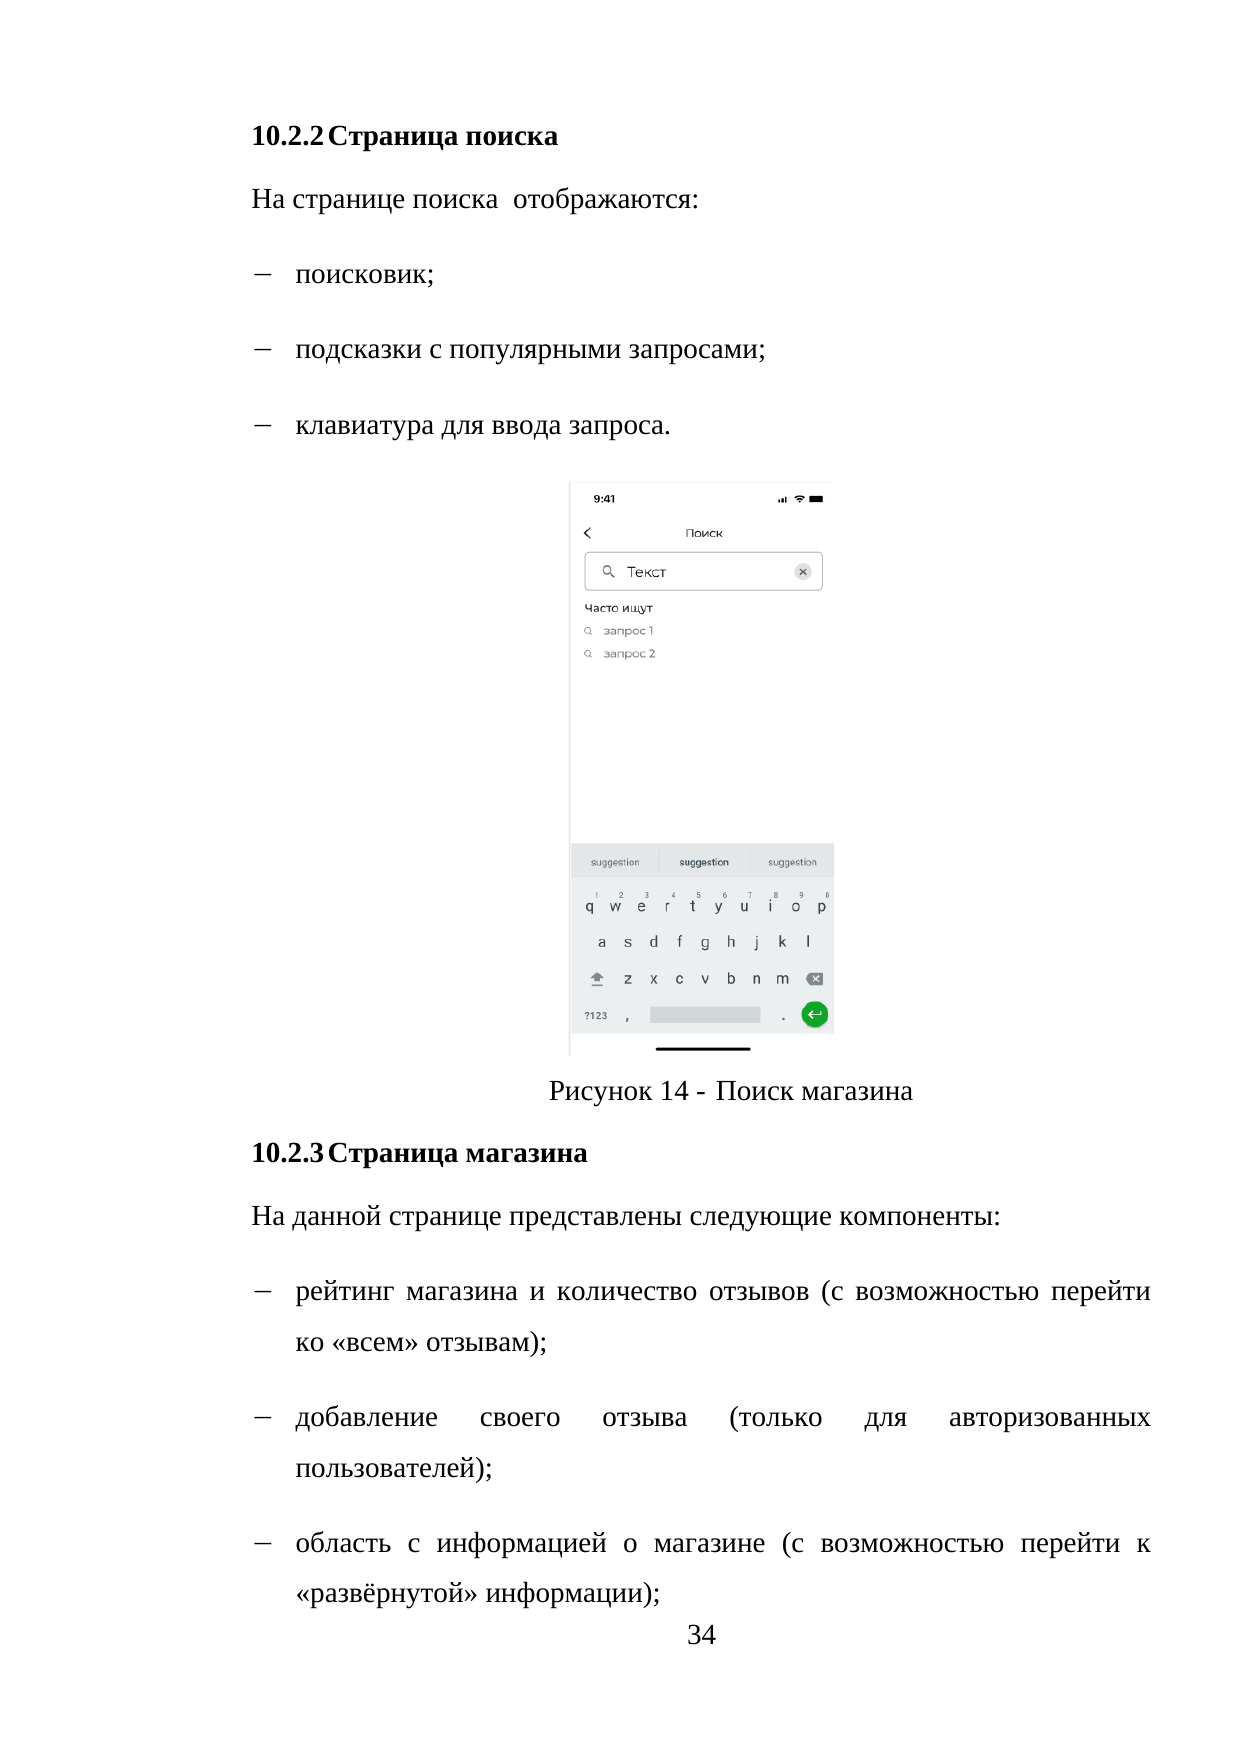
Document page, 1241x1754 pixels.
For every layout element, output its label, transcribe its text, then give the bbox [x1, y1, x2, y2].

text На странице поиска отображаются: [177, 181, 1152, 214]
text поисковик; [251, 256, 1152, 290]
text Страница поиска [251, 118, 1152, 152]
text клавиатура для ввода запроса. [251, 407, 1152, 441]
text Страница магазина [251, 1135, 1152, 1169]
text Поиск магазина [310, 1073, 1152, 1106]
text подсказки с популярными запросами; [251, 332, 1152, 365]
picture [568, 482, 835, 1056]
text На данной странице представлены следующие компоненты: [177, 1198, 1152, 1232]
text рейтинг магазина и количество отзывов (с возможностью перейти ко «всем» отзывам); [251, 1273, 1152, 1357]
text область с информацией о магазине (с возможностью перейти к «развёрнутой» информации); [251, 1525, 1152, 1609]
text добавление своего отзыва (только для авторизованных пользователей); [251, 1399, 1152, 1483]
